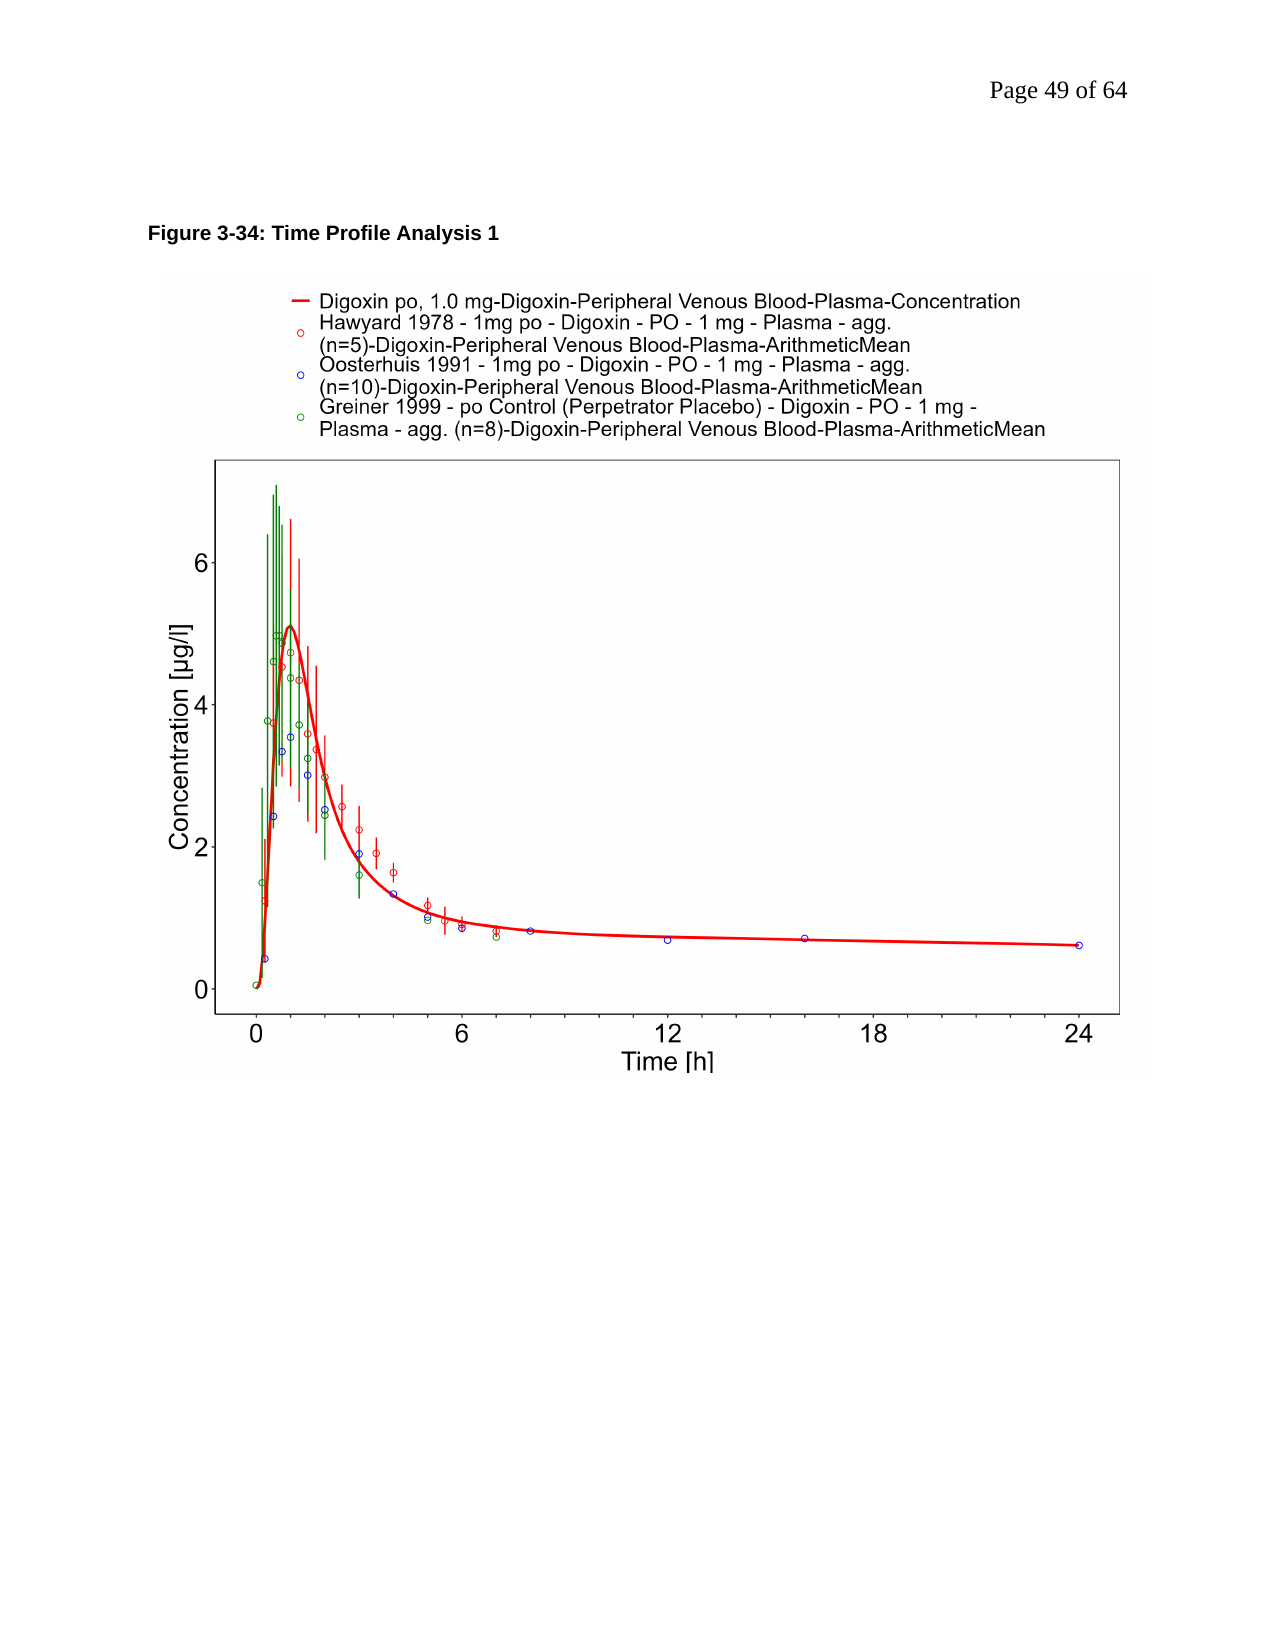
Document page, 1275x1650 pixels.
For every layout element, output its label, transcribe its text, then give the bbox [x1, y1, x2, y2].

picture [166, 275, 1146, 1073]
text Figure 3-34: Time Profile Analysis 1 [148, 221, 1127, 245]
